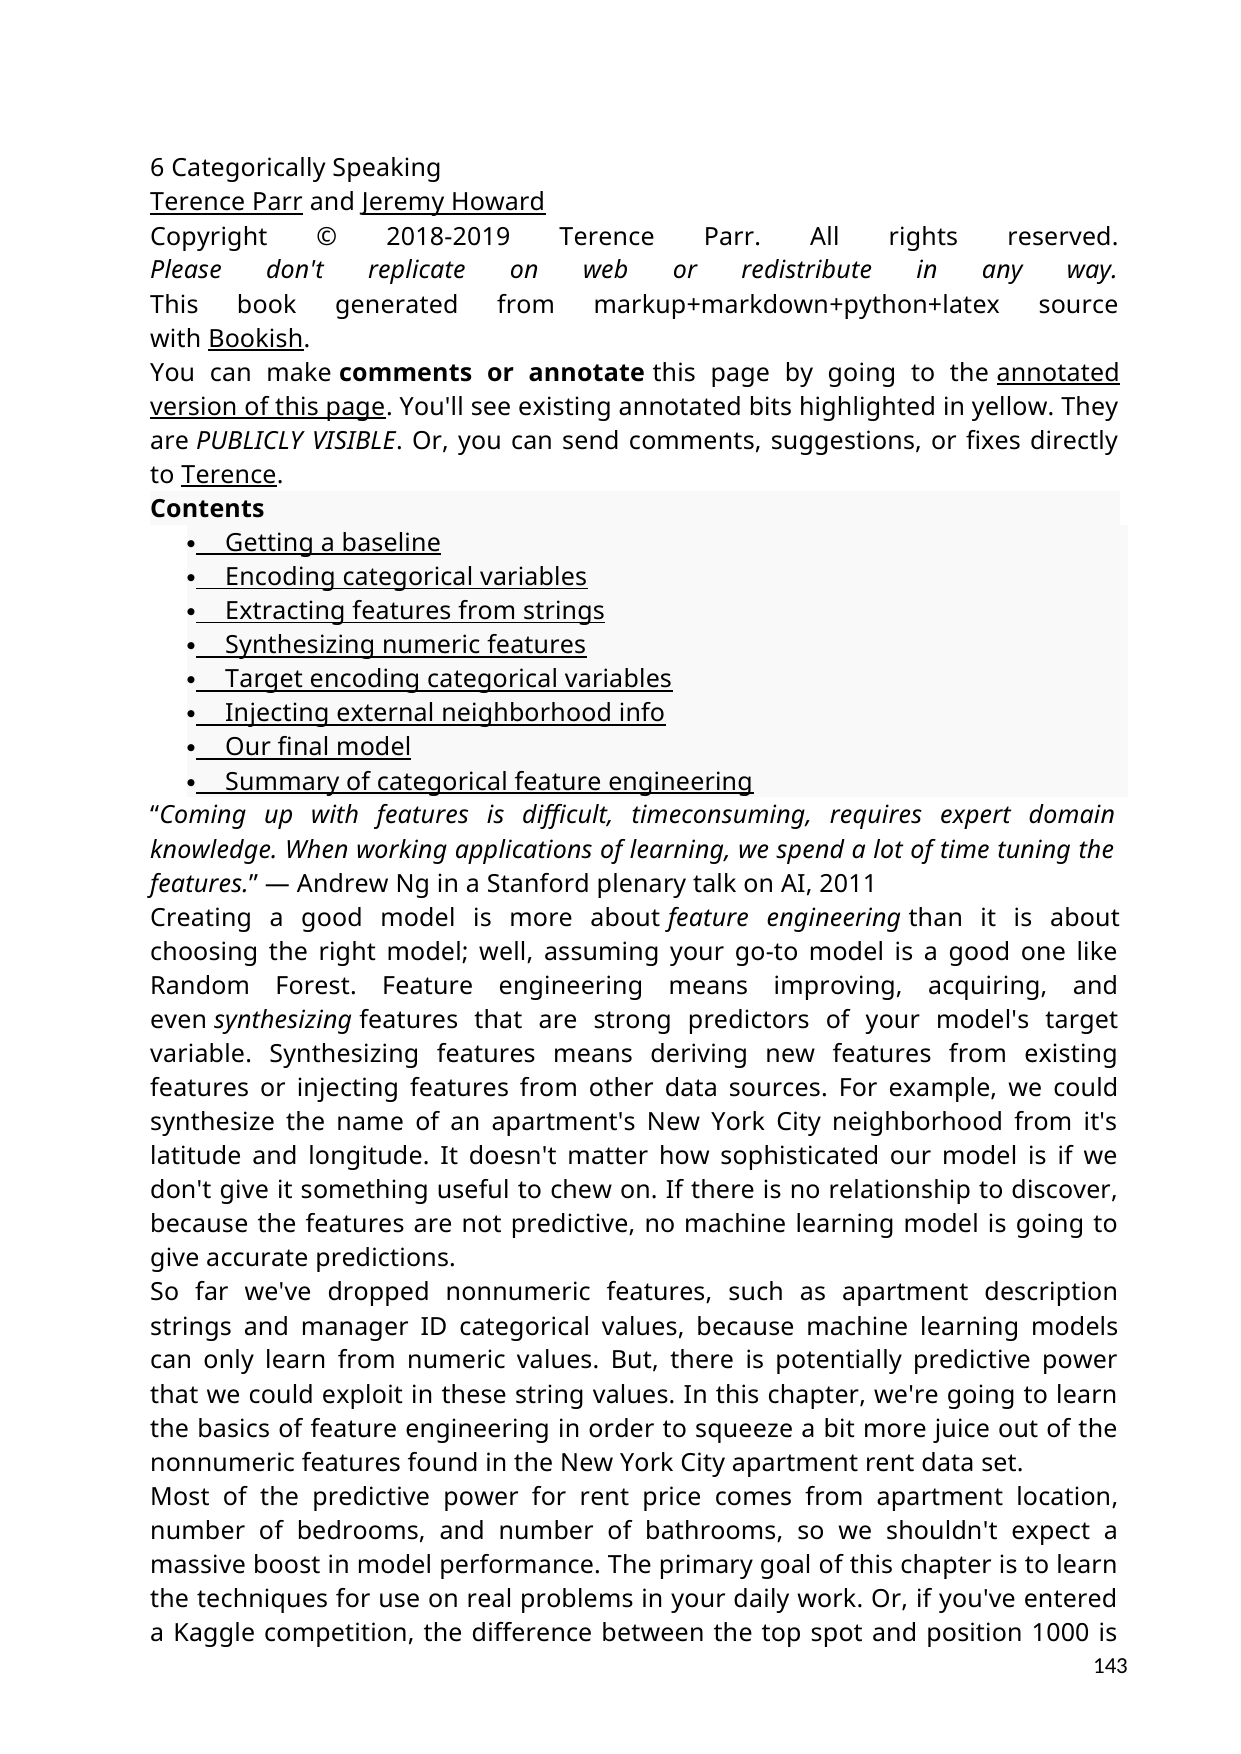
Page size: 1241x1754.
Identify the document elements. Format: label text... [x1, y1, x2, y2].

list Extracting features from strings [187, 593, 1128, 627]
list Encoding categorical variables [187, 559, 1128, 593]
title Contents [150, 491, 1120, 525]
list Getting a baseline [187, 525, 1128, 559]
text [150, 1478, 1120, 1649]
text Terence Parr and Jeremy Howard [150, 184, 1120, 218]
list Target encoding categorical variables [187, 661, 1128, 695]
text “Coming up with features is difficult, timeconsuming, requires expert domain knowledge. When working applications of learning, we spend a lot of time tuning the features.” — Andrew Ng in a Stanford plenary talk on AI, 2011 [150, 797, 1120, 899]
text You can make comments or annotate this page by going to the annotated version of this page. You'll see existing annotated bits highlighted in yellow. They are PUBLICLY VISIBLE. Or, you can send comments, suggestions, or fixes directly to Terence. [150, 354, 1120, 491]
text So far we've dropped nonnumeric features, such as apartment description strings and manager ID categorical values, because machine learning models can only learn from numeric values. But, there is potentially predictive power that we could exploit in these string values. In this chapter, we're going to learn the basics of feature engineering in order to squeeze a bit more juice out of the nonnumeric features found in the New York City apartment rent data set. [150, 1274, 1120, 1478]
text Copyright © 2018-2019 Terence Parr. All rights reserved. Please don't replicate on web or redistribute in any way. This book generated from markup+markdown+python+latex source with Bookish. [150, 218, 1120, 354]
text Creating a good model is more about feature engineering than it is about choosing the right model; well, assuming your go-to model is a good one like Random Forest. Feature engineering means improving, acquiring, and even synthesizing features that are strong predictors of your model's target variable. Synthesizing features means deriving new features from existing features or injecting features from other data sources. For example, we could synthesize the name of an apartment's New York City neighborhood from it's latitude and longitude. It doesn't matter how sophisticated our model is if we don't give it something useful to chew on. If there is no relationship to discover, because the features are not predictive, no machine learning model is going to give accurate predictions. [150, 899, 1120, 1274]
list Our final model [187, 729, 1128, 763]
list Injecting external neighborhood info [187, 695, 1128, 729]
subtitle 6 Categorically Speaking [150, 150, 1128, 184]
list Summary of categorical feature engineering [187, 763, 1128, 797]
list Synthesizing numeric features [187, 627, 1128, 661]
